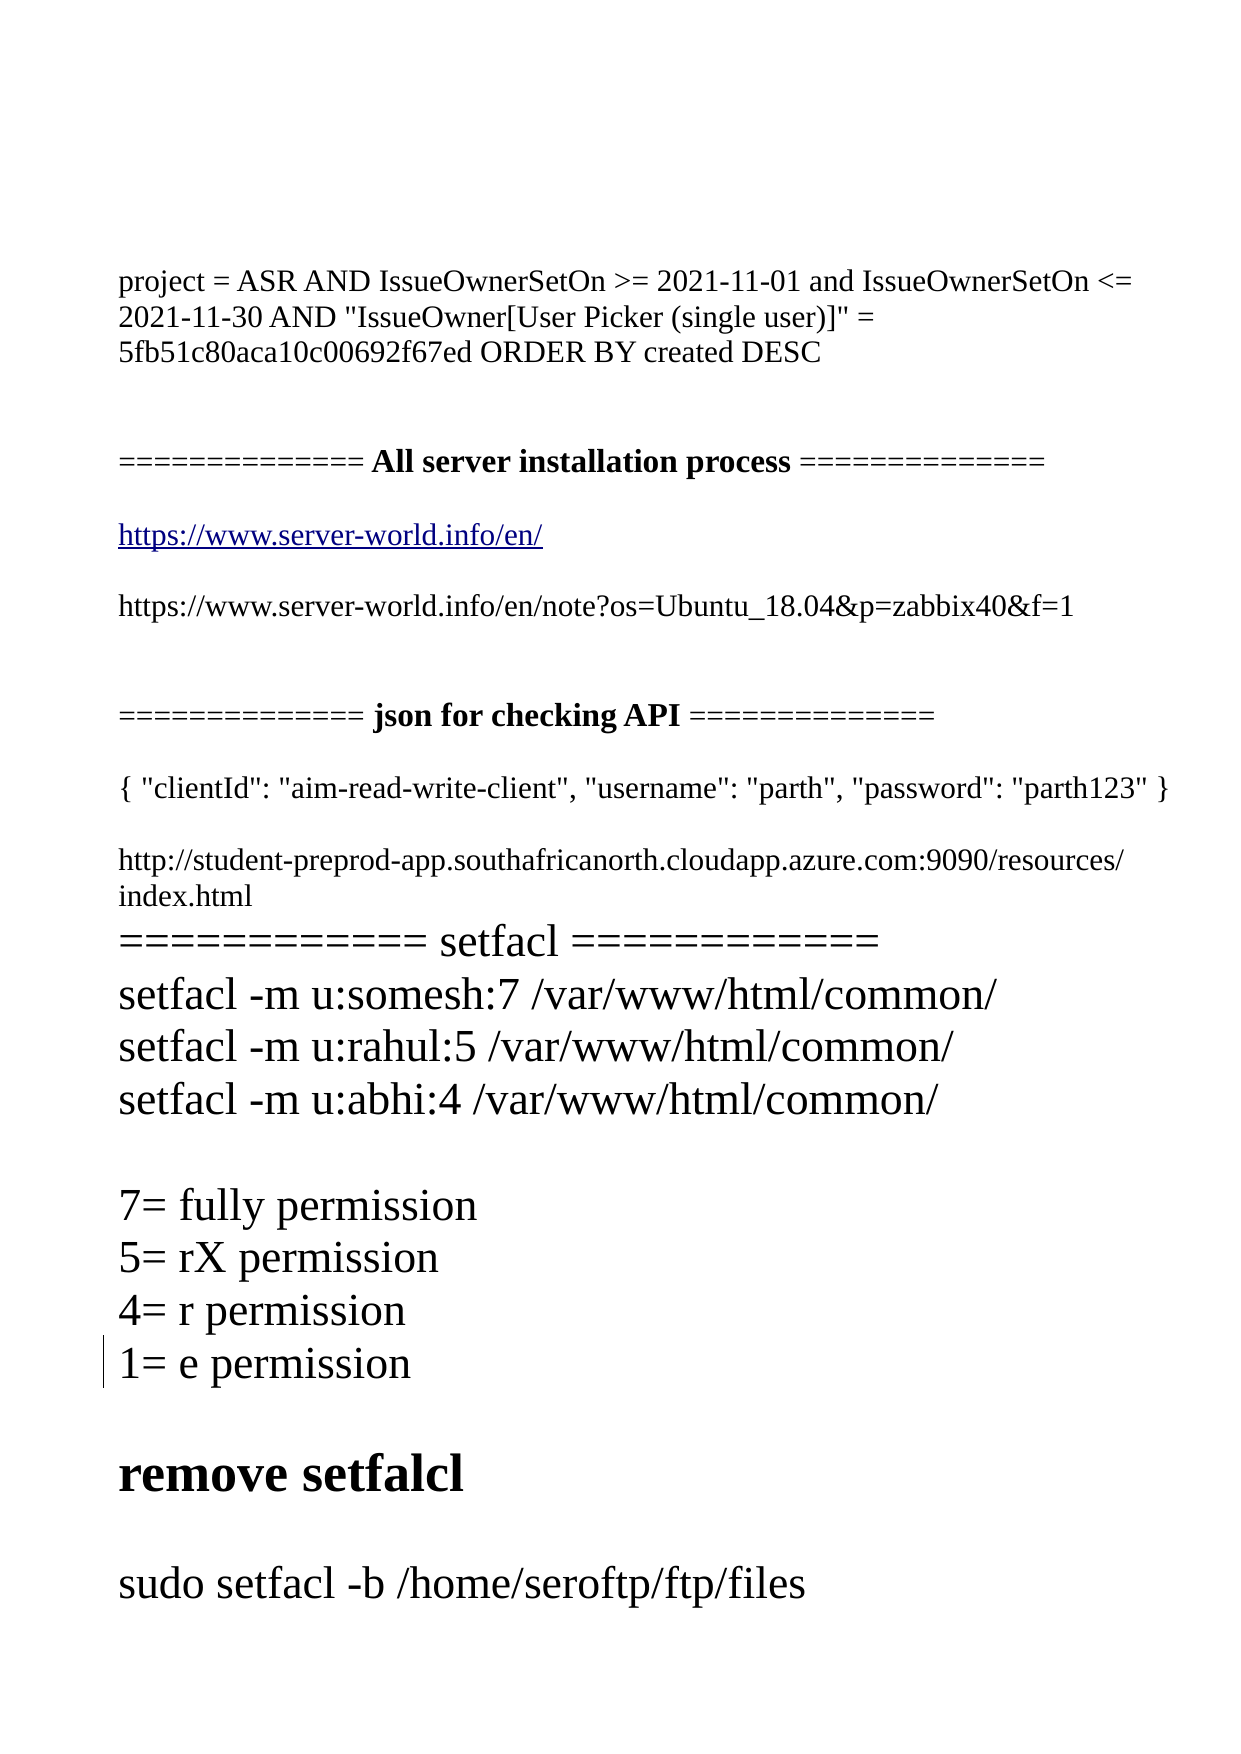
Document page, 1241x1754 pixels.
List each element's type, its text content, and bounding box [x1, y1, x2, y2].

text project = ASR AND IssueOwnerSetOn >= 2021-11-01 and IssueOwnerSetOn <= 2021-11-30 AND "IssueOwner[User Picker (single user)]" = 5fb51c80aca10c00692f67ed ORDER BY created DESC [118, 262, 1181, 370]
text 5= rX permission [118, 1230, 1181, 1282]
text ============== All server installation process ============== [118, 442, 1181, 480]
text https://www.server-world.info/en/ [118, 516, 1181, 552]
text sudo setfacl -b /home/seroftp/ftp/files [118, 1556, 1181, 1608]
text remove setfalcl [118, 1441, 1181, 1503]
text 4= r permission [118, 1282, 1181, 1335]
text setfacl -m u:rahul:5 /var/www/html/common/ [118, 1019, 1181, 1072]
text 7= fully permission [118, 1177, 1181, 1230]
text setfacl -m u:somesh:7 /var/www/html/common/ [118, 966, 1181, 1019]
text { "clientId": "aim-read-write-client", "username": "parth", "password": "parth123" } [118, 770, 1181, 806]
text ============== json for checking API ============== [118, 696, 1181, 734]
text ============ setfacl ============ [118, 913, 1181, 966]
text 1= e permission [118, 1335, 1181, 1388]
text setfacl -m u:abhi:4 /var/www/html/common/ [118, 1072, 1181, 1124]
text https://www.server-world.info/en/note?os=Ubuntu_18.04&p=zabbix40&f=1 [118, 588, 1181, 624]
text http://student-preprod-app.southafricanorth.cloudapp.azure.com:9090/resources/index.html [118, 842, 1181, 913]
